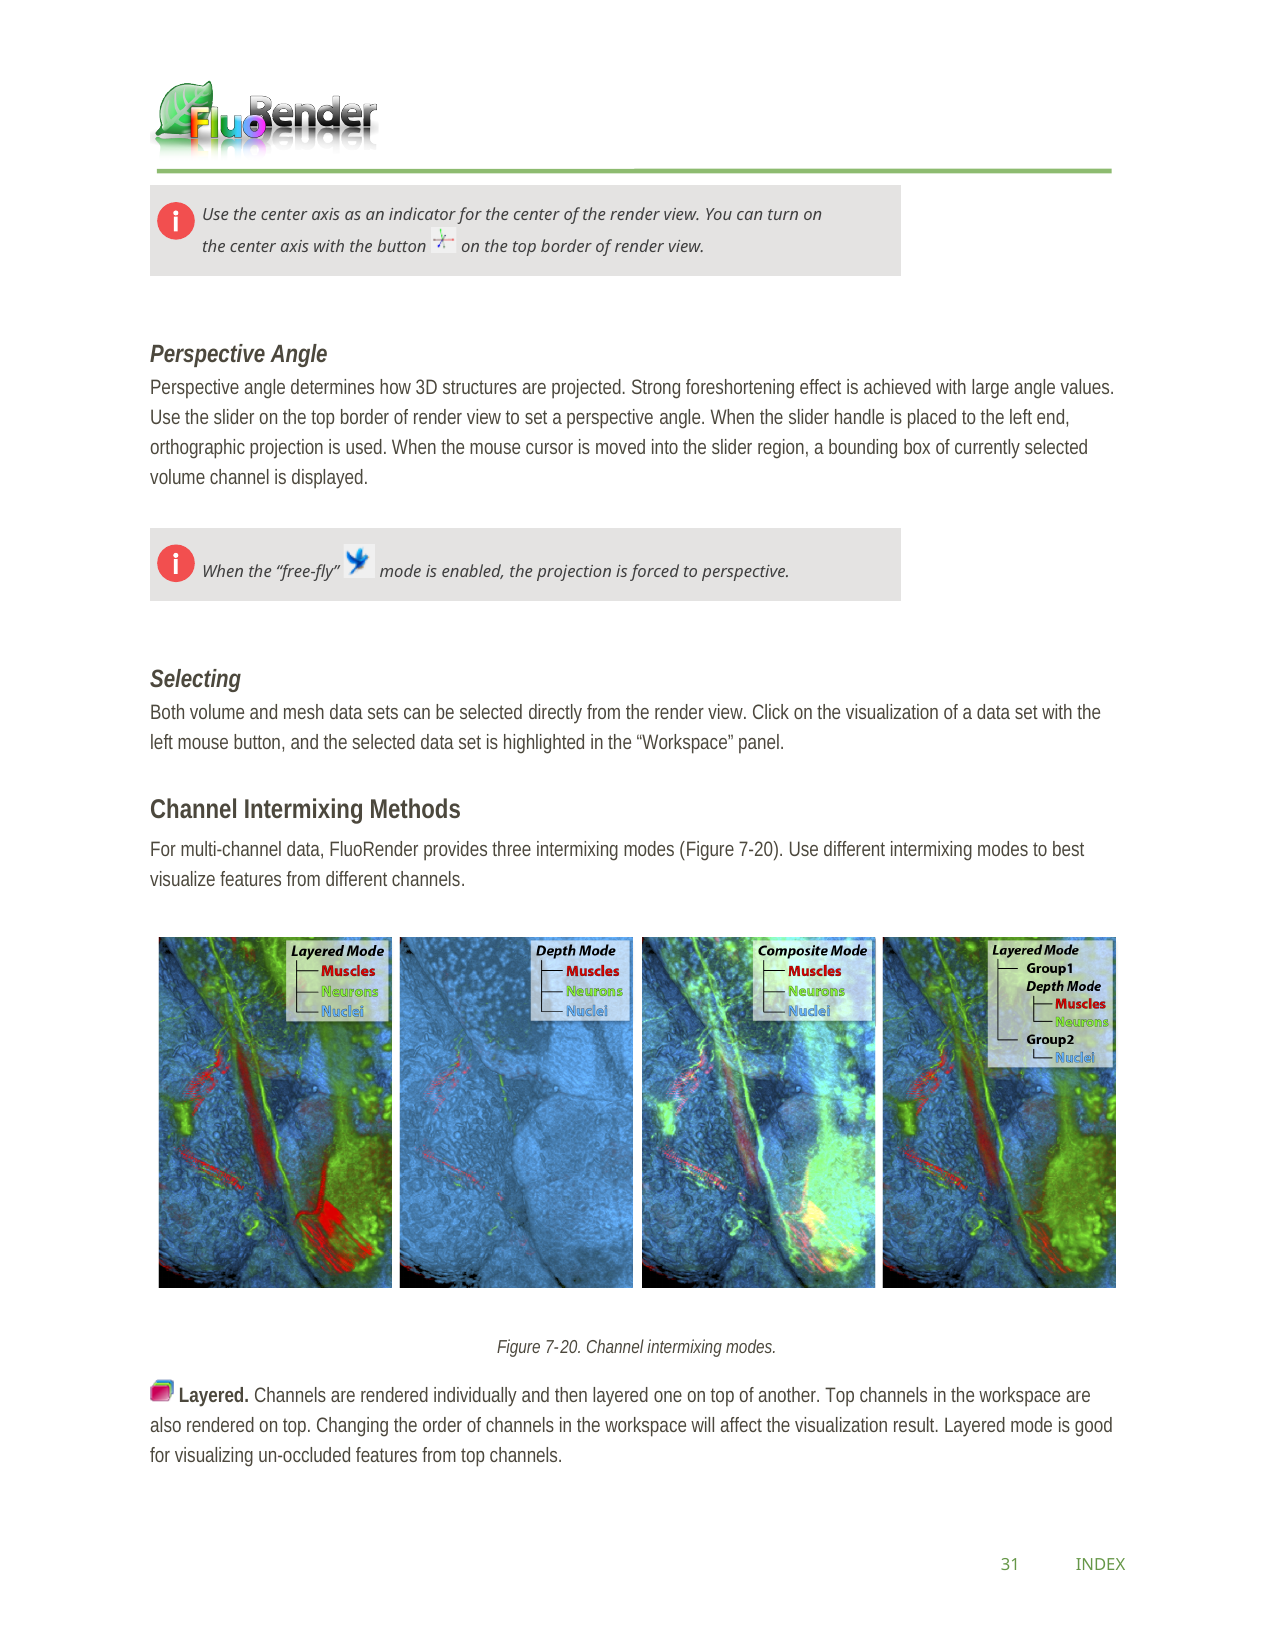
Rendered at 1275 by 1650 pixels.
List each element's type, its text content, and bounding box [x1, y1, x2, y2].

table_header [150, 185, 202, 276]
picture [150, 75, 379, 162]
subtitle Channel Intermixing Methods [150, 793, 1125, 824]
picture [151, 929, 1125, 1297]
text Perspective angle determines how 3D structures are projected. Strong foreshortening effect is achieved with large angle values. Use the slider on the top border of render view to set a perspective angle. When the slider handle is placed to the left end, orthographic projection is used. When the mouse cursor is moved into the slider region, a bounding box of currently selected volume channel is displayed. [150, 375, 1125, 488]
text Layered. Channels are rendered individually and then layered one on top of another. Top channels in the workspace are also rendered on top. Changing the order of channels in the workspace will affect the visualization result. Layered mode is good for visualizing un-occluded features from top channels. [150, 1379, 1125, 1467]
table_header When the “free-fly” mode is enabled, the projection is forced to perspective. [202, 528, 901, 601]
table_header [150, 528, 202, 601]
table_header Use the center axis as an indicator for the center of the render view. You can turn on the center axis with the button on the top border of render view. [202, 185, 901, 276]
text Both volume and mesh data sets can be selected directly from the render view. Click on the visualization of a data set with the left mouse button, and the selected data set is highlighted in the “Workspace” panel. [150, 700, 1125, 754]
subtitle Selecting [150, 664, 1125, 693]
picture [431, 227, 457, 253]
picture [150, 1378, 174, 1403]
subtitle Perspective Angle [150, 339, 1125, 368]
picture [343, 544, 375, 578]
